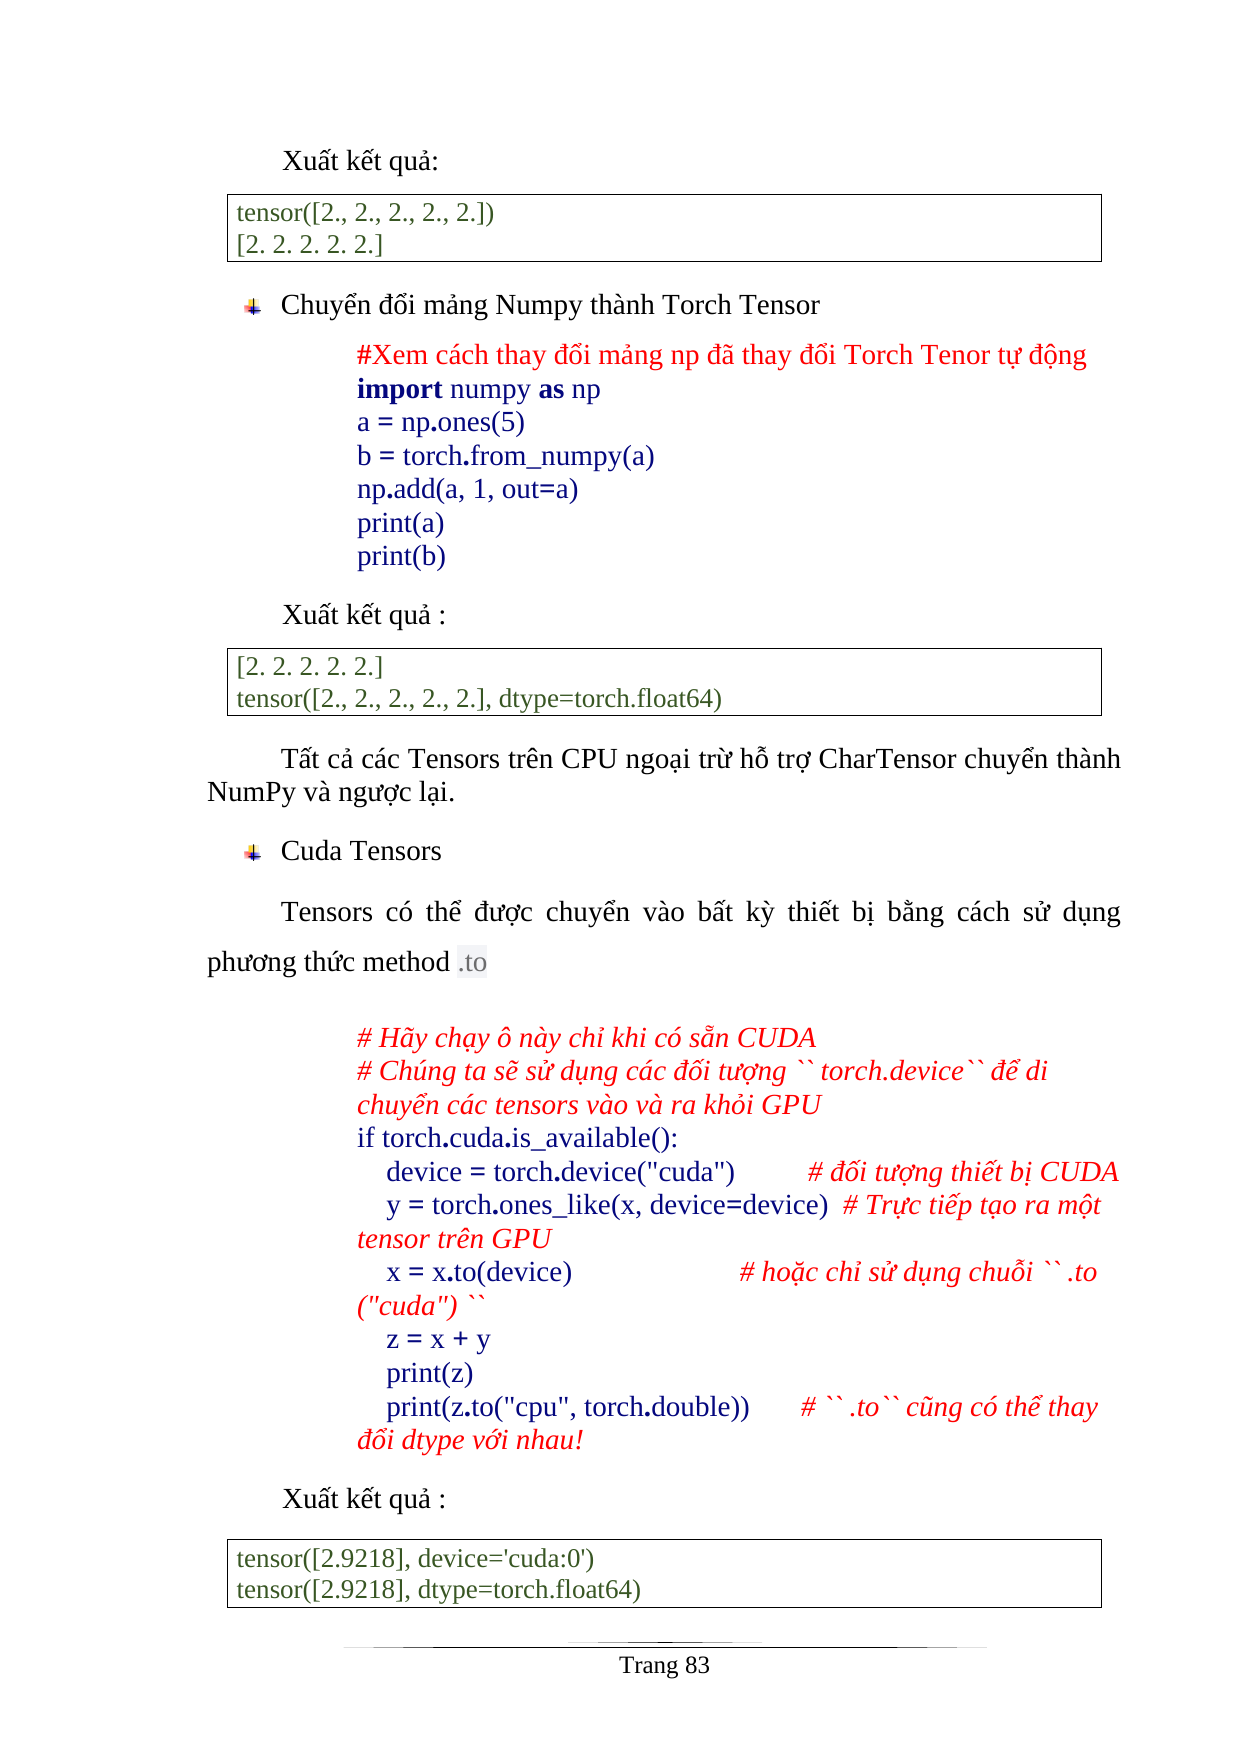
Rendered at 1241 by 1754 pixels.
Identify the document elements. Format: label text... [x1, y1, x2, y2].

text Xuất kết quả : [207, 1481, 1122, 1514]
text tensor([2., 2., 2., 2., 2.], dtype=torch.float64) [228, 678, 1101, 715]
subtitle Cuda Tensors [243, 833, 1122, 867]
text tensor([2.9218], device='cuda:0') [228, 1540, 1101, 1571]
text #Xem cách thay đổi mảng np đã thay đổi Torch Tenor tự động [357, 337, 1122, 371]
text print(b) [357, 538, 1122, 572]
text [2. 2. 2. 2. 2.] [228, 649, 1101, 678]
text print(z.to("cpu", torch.double)) # `` .to`` cũng có thể thay đổi dtype với nhau! [357, 1389, 1122, 1456]
text if torch.cuda.is_available(): [357, 1120, 1122, 1154]
text Tất cả các Tensors trên CPU ngoại trừ hỗ trợ CharTensor chuyển thành NumPy và ngược lại. [207, 741, 1122, 808]
text import numpy as np [357, 371, 1122, 404]
text Xuất kết quả: [207, 143, 1122, 177]
text y = torch.ones_like(x, device=device) # Trực tiếp tạo ra một tensor trên GPU [357, 1187, 1122, 1254]
text tensor([2.9218], dtype=torch.float64) [228, 1571, 1101, 1607]
text a = np.ones(5) [357, 404, 1122, 438]
text # Hãy chạy ô này chỉ khi có sẵn CUDA [357, 1020, 1122, 1053]
picture [244, 843, 261, 861]
text device = torch.device("cuda") # đối tượng thiết bị CUDA [357, 1154, 1122, 1187]
text np.add(a, 1, out=a) [357, 471, 1122, 505]
text # Chúng ta sẽ sử dụng các đối tượng `` torch.device`` để di chuyển các tensors vào và ra khỏi GPU [357, 1053, 1122, 1120]
text z = x + y [357, 1322, 1122, 1355]
text print(a) [357, 505, 1122, 538]
text Tensors có thể được chuyển vào bất kỳ thiết bị bằng cách sử dụng phương thức method .to [207, 894, 1122, 978]
text [2. 2. 2. 2. 2.] [228, 224, 1101, 261]
text Xuất kết quả : [207, 597, 1122, 631]
text print(z) [357, 1355, 1122, 1389]
text x = x.to(device) # hoặc chỉ sử dụng chuỗi `` .to ("cuda") `` [357, 1254, 1122, 1322]
text tensor([2., 2., 2., 2., 2.]) [228, 195, 1101, 224]
picture [244, 297, 261, 315]
text b = torch.from_numpy(a) [357, 438, 1122, 471]
list Chuyển đổi mảng Numpy thành Torch Tensor [243, 287, 1122, 321]
